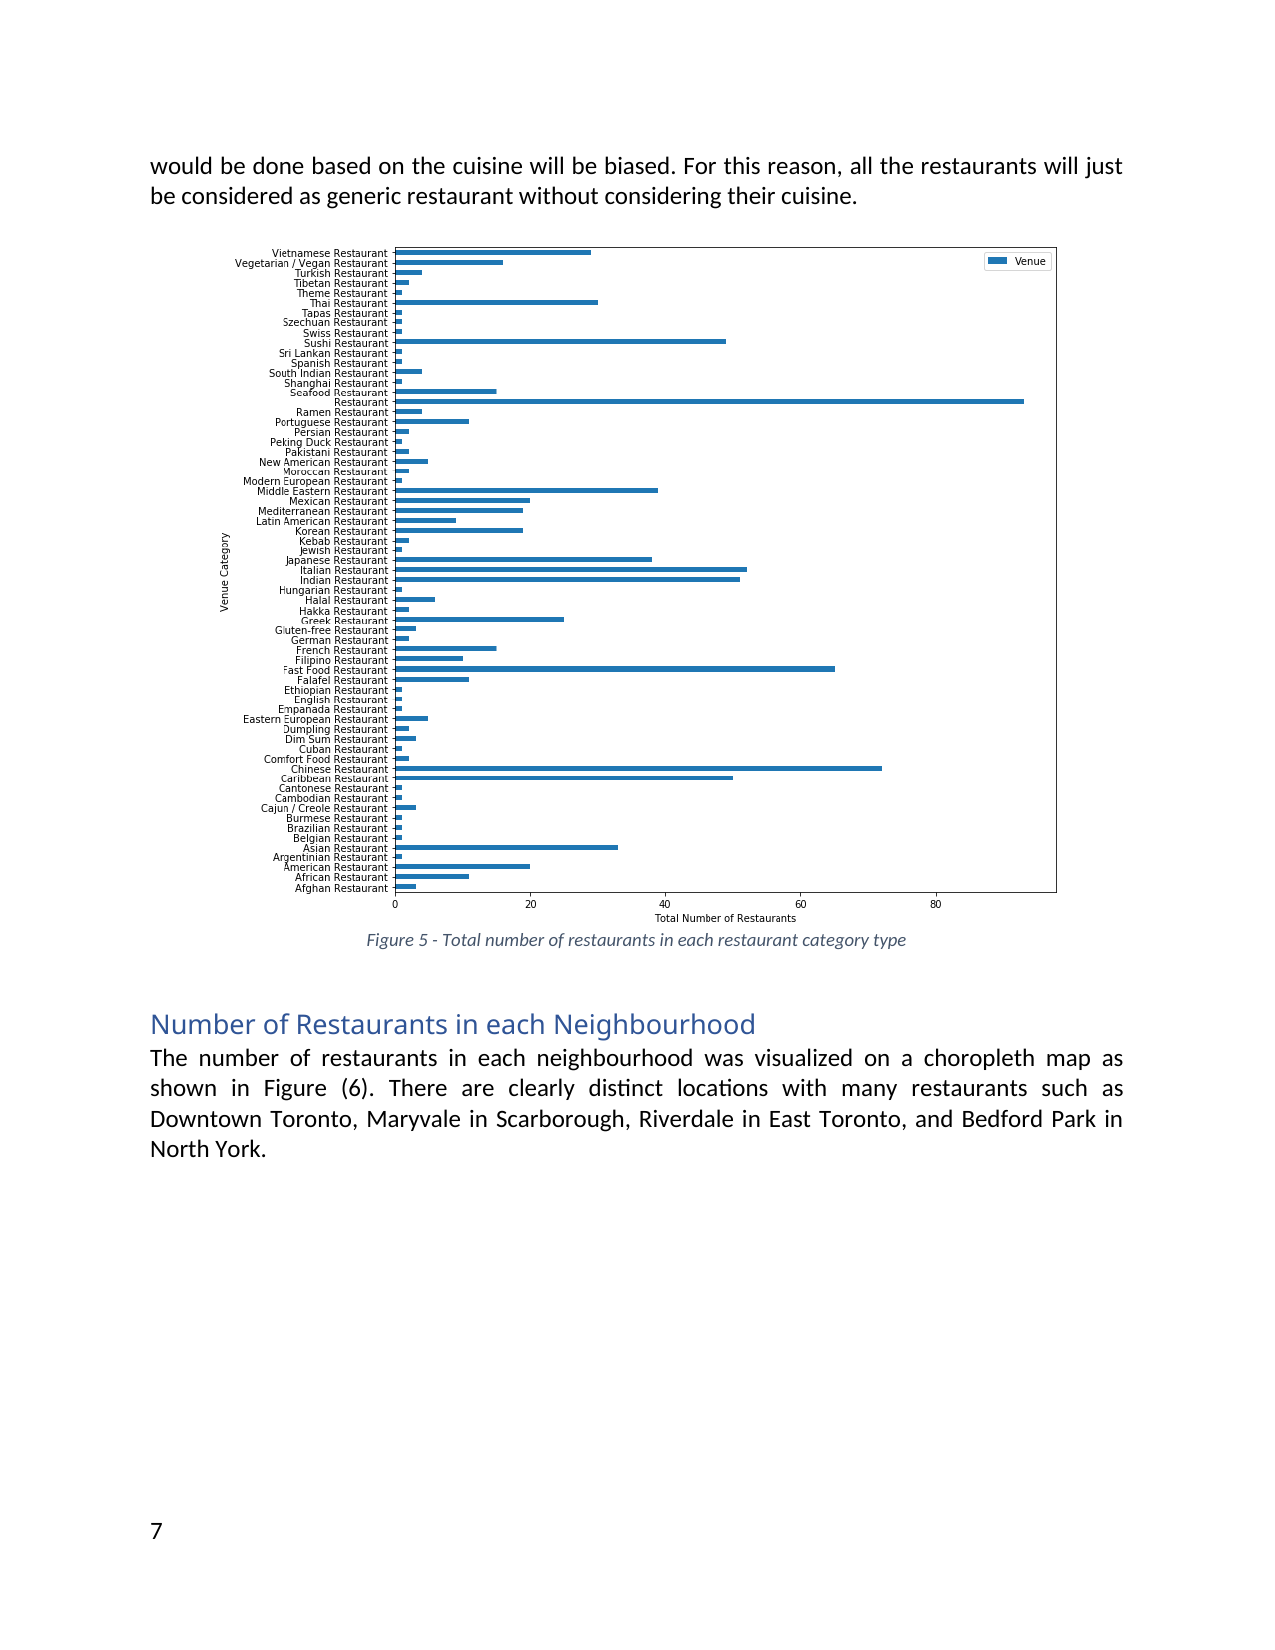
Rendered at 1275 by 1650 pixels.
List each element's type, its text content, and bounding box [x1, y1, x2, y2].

text The number of restaurants in each neighbourhood was visualized on a choropleth map as shown in Figure (6). There are clearly distinct locations with many restaurants such as Downtown Toronto, Maryvale in Scarborough, Riverdale in East Toronto, and Bedford Park in North York. [150, 1042, 1125, 1164]
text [150, 150, 1125, 211]
picture [214, 241, 1061, 929]
subtitle Number of Restaurants in each Neighbourhood [150, 1005, 1125, 1042]
text Figure 5 - Total number of restaurants in each restaurant category type [150, 928, 1125, 951]
